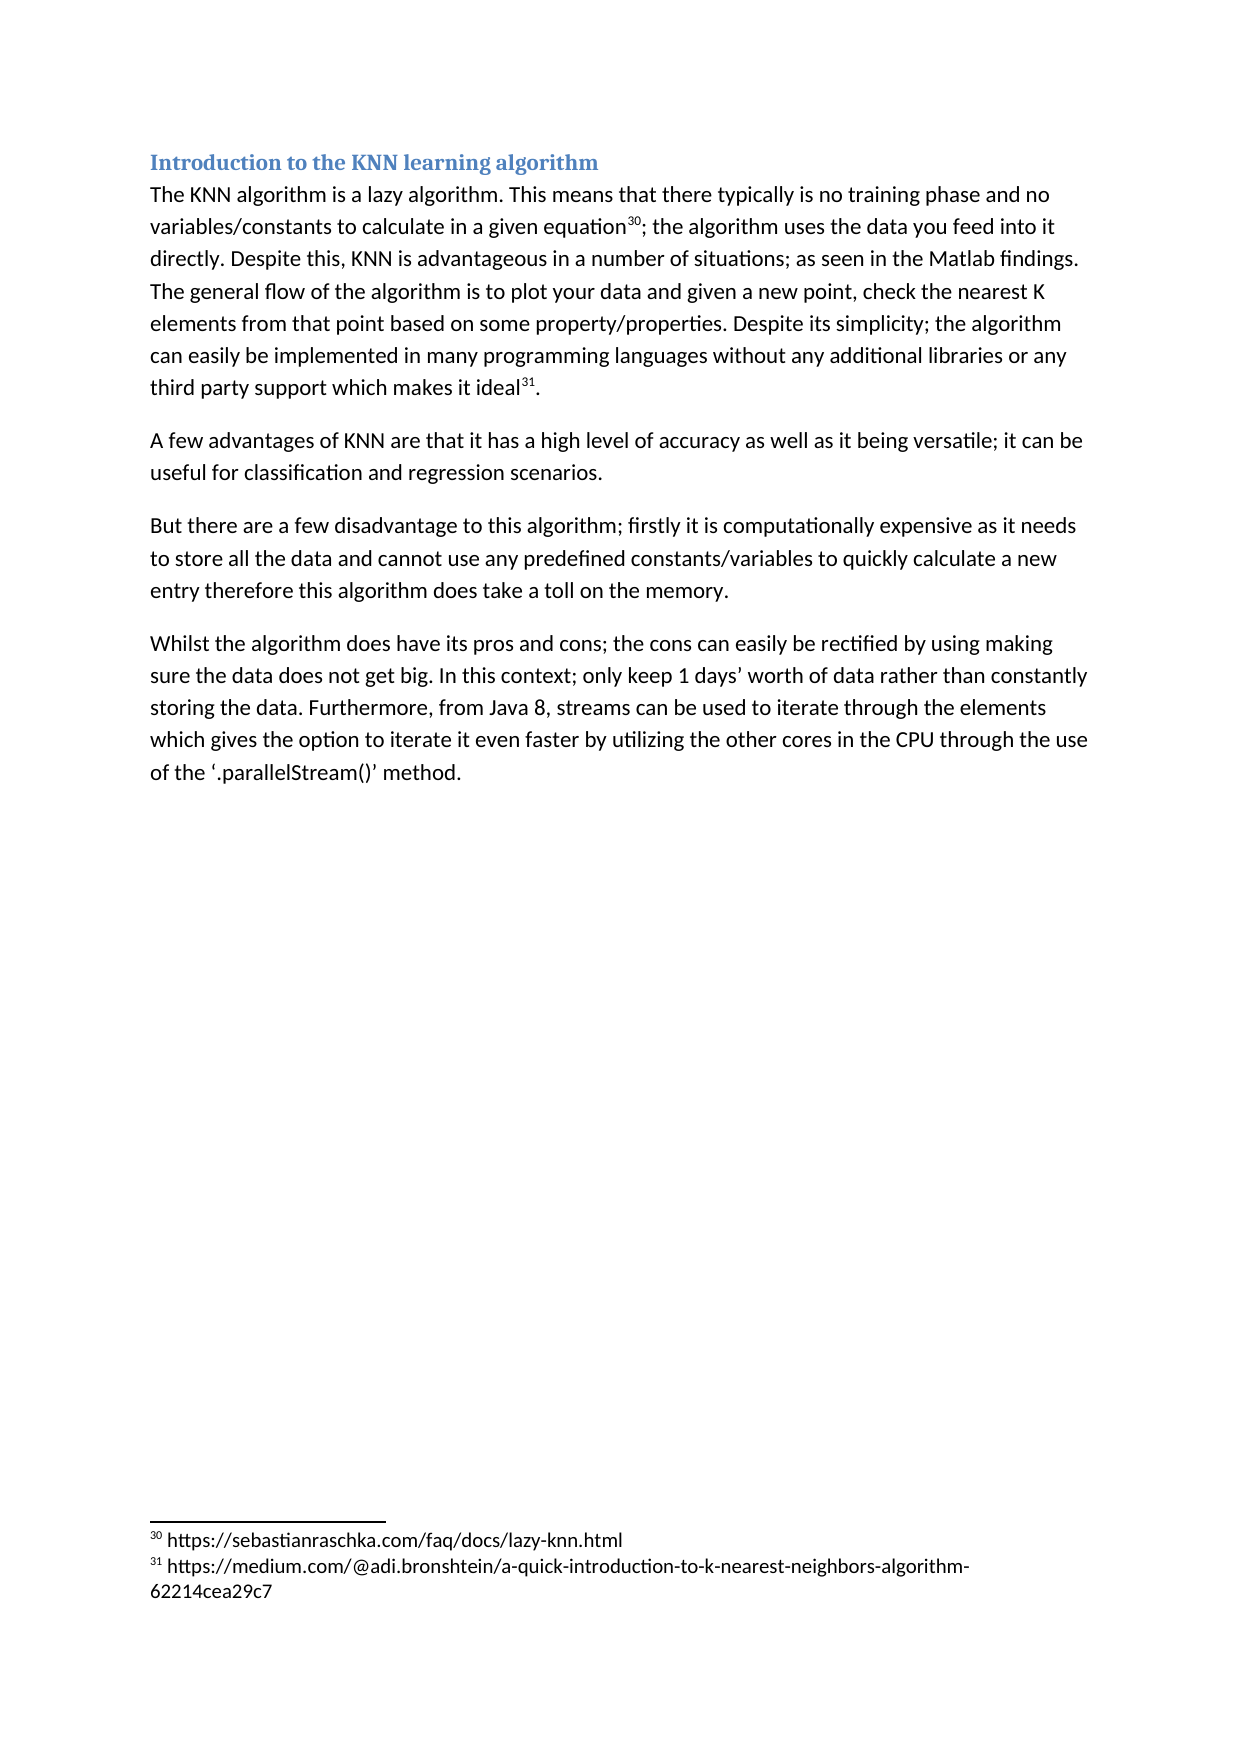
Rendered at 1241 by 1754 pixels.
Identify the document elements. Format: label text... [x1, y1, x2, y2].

text Whilst the algorithm does have its pros and cons; the cons can easily be rectified by using making sure the data does not get big. In this context; only keep 1 days’ worth of data rather than constantly storing the data. Furthermore, from Java 8, streams can be used to iterate through the elements which gives the option to iterate it even faster by utilizing the other cores in the CPU through the use of the ‘.parallelStream()’ method. [150, 629, 1090, 786]
text A few advantages of KNN are that it has a high level of accuracy as well as it being versatile; it can be useful for classification and regression scenarios. [150, 426, 1090, 487]
subtitle Introduction to the KNN learning algorithm [150, 150, 1090, 176]
text But there are a few disadvantage to this algorithm; firstly it is computationally expensive as it needs to store all the data and cannot use any predefined constants/variables to quickly calculate a new entry therefore this algorithm does take a toll on the memory. [150, 512, 1090, 604]
text The KNN algorithm is a lazy algorithm. This means that there typically is no training phase and no variables/constants to calculate in a given equation; the algorithm uses the data you feed into it directly. Despite this, KNN is advantageous in a number of situations; as seen in the Matlab findings. The general flow of the algorithm is to plot your data and given a new point, check the nearest K elements from that point based on some property/properties. Despite its simplicity; the algorithm can easily be implemented in many programming languages without any additional libraries or any third party support which makes it ideal. [150, 180, 1090, 401]
